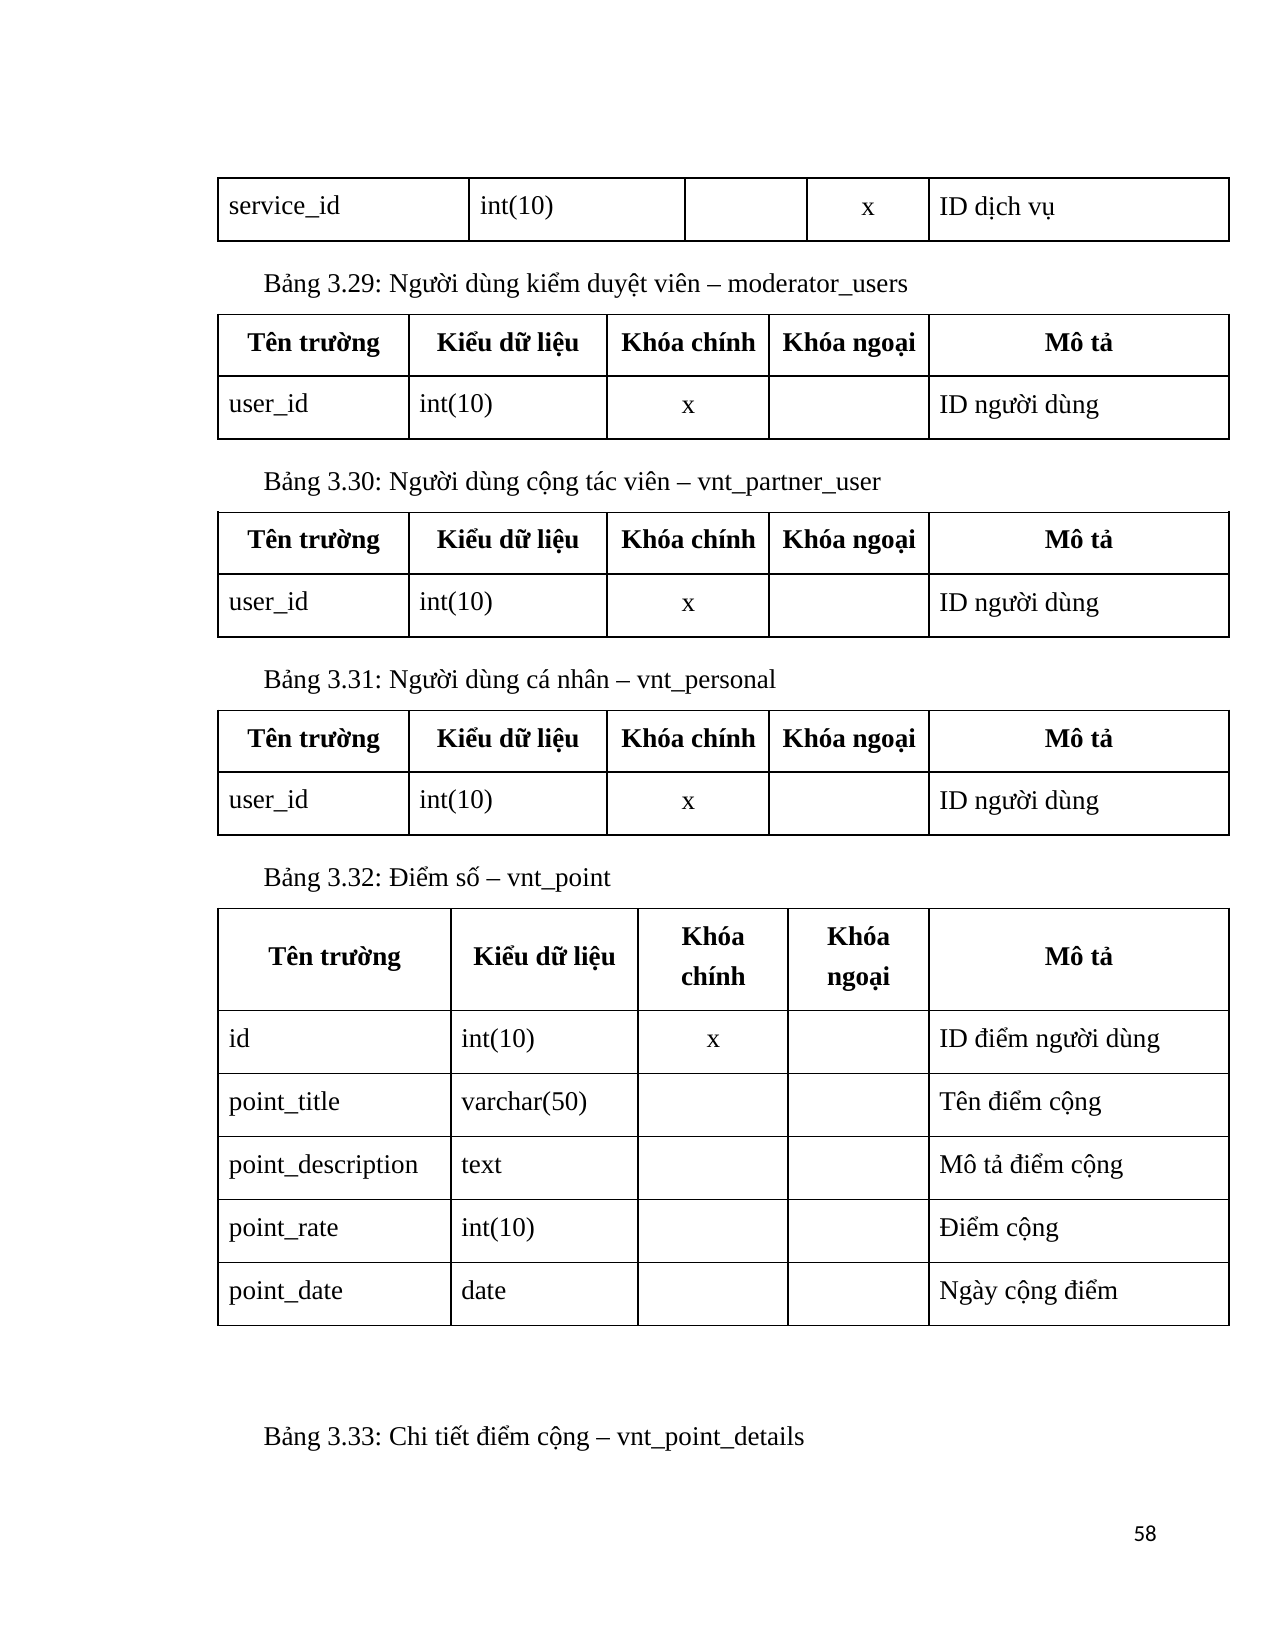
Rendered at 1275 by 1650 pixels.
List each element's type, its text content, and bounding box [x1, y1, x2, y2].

table_cell [789, 1200, 928, 1262]
table_cell [770, 773, 928, 834]
table_cell Ngày cộng điểm [930, 1263, 1228, 1324]
table_cell ID người dùng [930, 377, 1228, 438]
table_cell point_date [219, 1263, 450, 1324]
table_cell date [452, 1263, 637, 1324]
table_cell [789, 1074, 928, 1136]
table_header Khóa ngoại [770, 711, 928, 771]
table_header Khóa chính [639, 909, 787, 1009]
table_cell point_description [219, 1137, 450, 1198]
table_header Tên trường [219, 711, 408, 771]
table_cell user_id [219, 773, 408, 834]
table_cell Điểm cộng [930, 1200, 1228, 1262]
table_cell int(10) [410, 575, 606, 636]
table_cell x [608, 575, 768, 636]
text Bảng 3.29: Người dùng kiểm duyệt viên – moderator_users [207, 267, 1156, 298]
table_cell text [452, 1137, 637, 1198]
table_cell id [219, 1011, 450, 1072]
table_cell x [639, 1011, 787, 1072]
table_cell [770, 575, 928, 636]
table_cell point_rate [219, 1200, 450, 1262]
table_header Khóa ngoại [770, 315, 928, 375]
table_header Mô tả [930, 909, 1228, 1009]
table_cell [639, 1263, 787, 1324]
table_header Tên trường [219, 315, 408, 375]
table_cell [789, 1137, 928, 1198]
table_cell [770, 377, 928, 438]
table_header Tên trường [219, 513, 408, 573]
table_cell [639, 1137, 787, 1198]
table_cell ID điểm người dùng [930, 1011, 1228, 1072]
table_cell user_id [219, 575, 408, 636]
table_cell ID người dùng [930, 575, 1228, 636]
text Bảng 3.32: Điểm số – vnt_point [207, 861, 1156, 892]
table_cell int(10) [410, 377, 606, 438]
table_cell [639, 1074, 787, 1136]
table_header Tên trường [219, 909, 450, 1009]
table_header Khóa ngoại [789, 909, 928, 1009]
table_cell int(10) [410, 773, 606, 834]
text Bảng 3.33: Chi tiết điểm cộng – vnt_point_details [207, 1420, 1156, 1451]
table_cell x [808, 179, 928, 240]
table_header Kiểu dữ liệu [410, 513, 606, 573]
table_cell int(10) [452, 1200, 637, 1262]
table_cell user_id [219, 377, 408, 438]
table_cell Mô tả điểm cộng [930, 1137, 1228, 1198]
table_cell ID người dùng [930, 773, 1228, 834]
table_cell x [608, 773, 768, 834]
table_cell int(10) [470, 179, 684, 240]
text Bảng 3.30: Người dùng cộng tác viên – vnt_partner_user [207, 465, 1156, 496]
table_cell [789, 1011, 928, 1072]
table_header Kiểu dữ liệu [410, 315, 606, 375]
table_header Kiểu dữ liệu [452, 909, 637, 1009]
table_header Khóa ngoại [770, 513, 928, 573]
table_cell Tên điểm cộng [930, 1074, 1228, 1136]
table_header Khóa chính [608, 711, 768, 771]
table_cell [639, 1200, 787, 1262]
table_cell varchar(50) [452, 1074, 637, 1136]
table_header Khóa chính [608, 513, 768, 573]
table_header Mô tả [930, 513, 1228, 573]
table_header Kiểu dữ liệu [410, 711, 606, 771]
text Bảng 3.31: Người dùng cá nhân – vnt_personal [207, 663, 1156, 694]
table_cell x [608, 377, 768, 438]
table_cell int(10) [452, 1011, 637, 1072]
table_header Khóa chính [608, 315, 768, 375]
table_cell [686, 179, 806, 240]
table_cell ID dịch vụ [930, 179, 1228, 240]
table_header Mô tả [930, 315, 1228, 375]
table_header Mô tả [930, 711, 1228, 771]
table_cell service_id [219, 179, 468, 240]
table_cell [789, 1263, 928, 1324]
table_cell point_title [219, 1074, 450, 1136]
